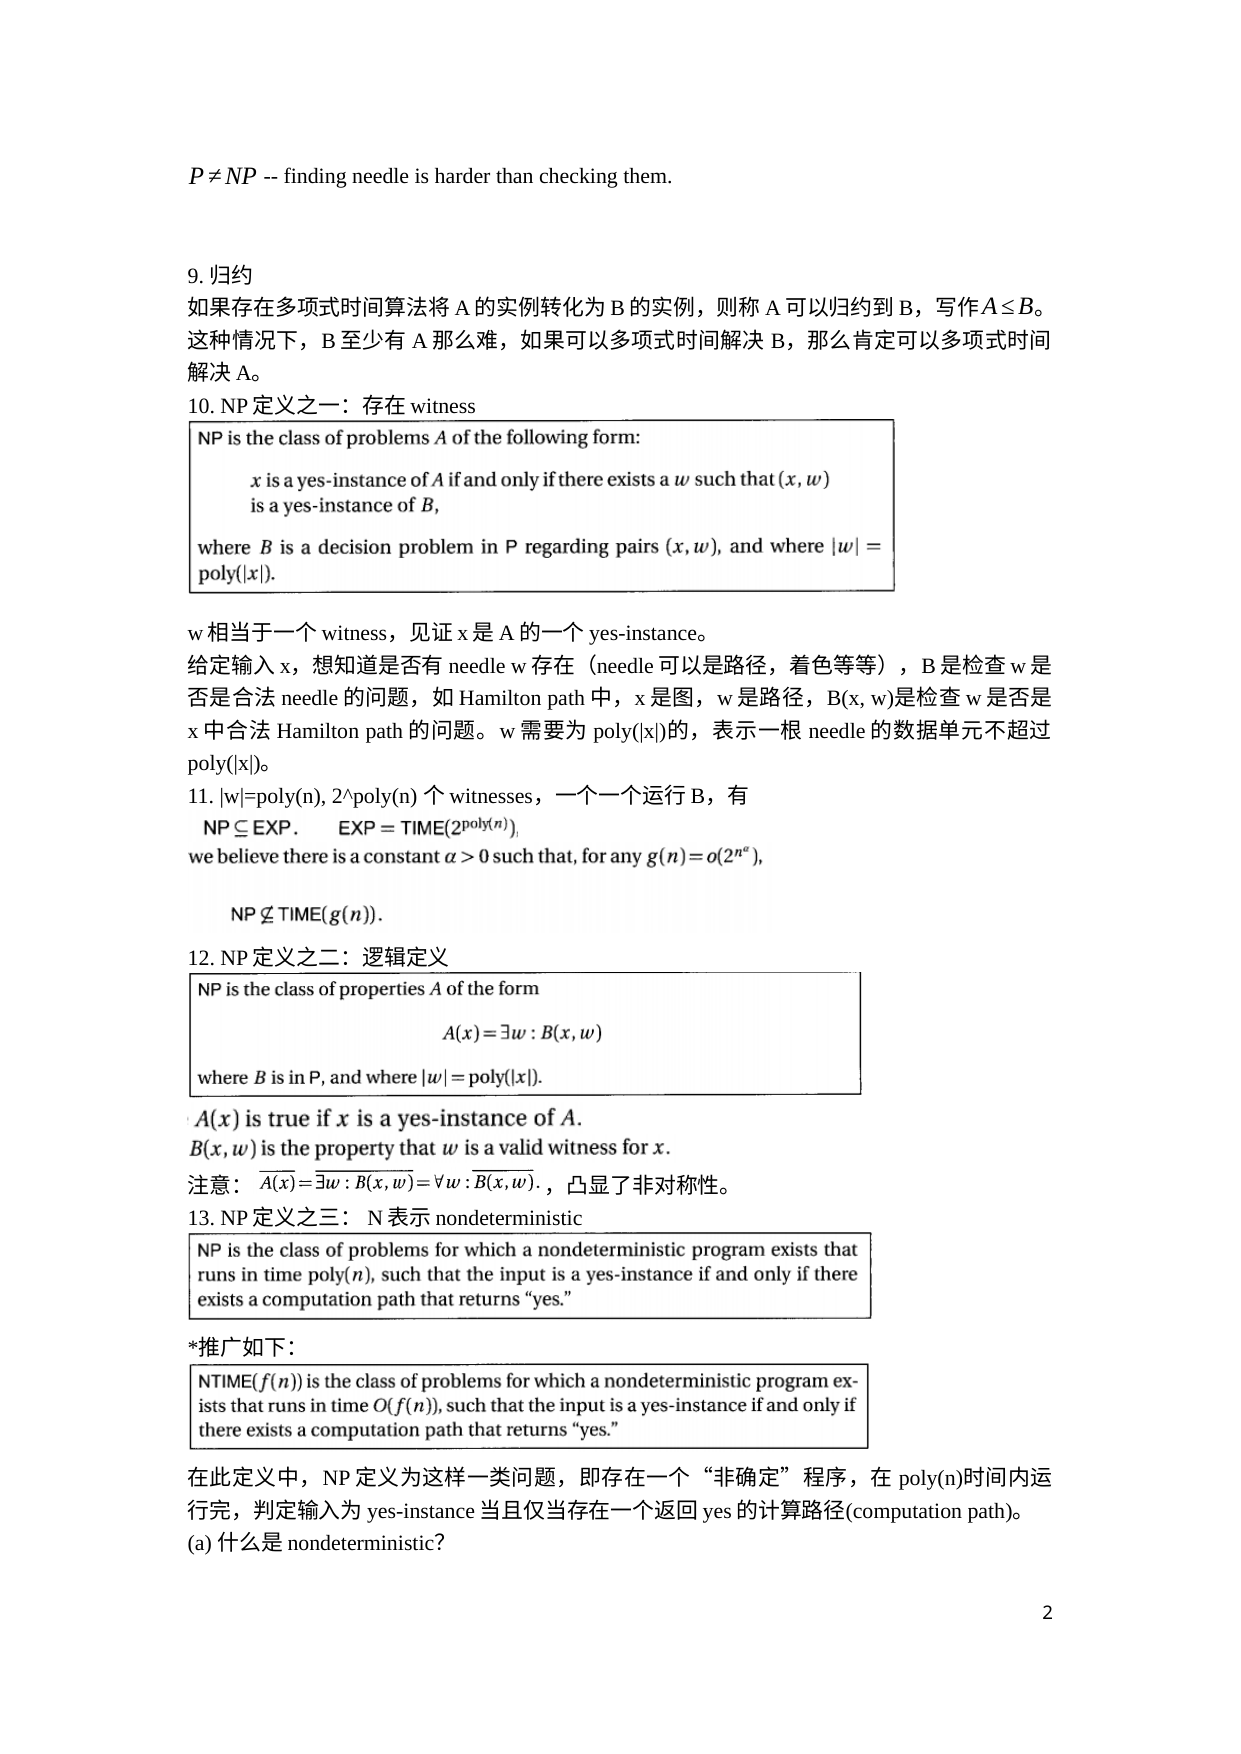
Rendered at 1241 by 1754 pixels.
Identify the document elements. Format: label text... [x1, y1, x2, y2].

text (a) 什么是nondeterministic？ [187, 1525, 1053, 1557]
text 这种情况下，B至少有A那么难，如果可以多项式时间解决B，那么肯定可以多项式时间解决A。 [187, 322, 1053, 387]
text w相当于一个witness，见证x是A的一个yes-instance。 [187, 615, 1053, 647]
text 给定输入x，想知道是否有needle w存在（needle可以是路径，着色等等），B是检查w是否是合法needle的问题，如Hamilton path中，x是图，w是路径，B(x, w)是检查w是否是x中合法Hamilton path的问题。w需要为poly(|x|)的，表示一根needle的数据单元不超过poly(|x|)。 [187, 647, 1053, 777]
text -- finding needle is harder than checking them. [187, 160, 1053, 192]
picture [187, 1102, 676, 1163]
text 11. |w|=poly(n), 2^poly(n) 个witnesses，一个一个运行B，有 [187, 777, 1053, 810]
text 13. NP定义之三： N表示nondeterministic [187, 1200, 1053, 1232]
text 10. NP定义之一：存在witness [187, 387, 1053, 420]
picture [253, 1167, 545, 1194]
picture [187, 419, 897, 594]
picture [187, 972, 864, 1099]
text 12. NP定义之二：逻辑定义 [187, 940, 1053, 972]
picture [187, 1232, 874, 1321]
picture [187, 810, 774, 933]
text 如果存在多项式时间算法将A的实例转化为B的实例，则称A可以归约到B，写作。 [187, 290, 1053, 322]
picture [187, 1362, 870, 1452]
text 9. 归约 [187, 257, 1053, 290]
text *推广如下： [187, 1330, 1053, 1362]
text 在此定义中，NP定义为这样一类问题，即存在一个“非确定”程序，在poly(n)时间内运行完，判定输入为yes-instance当且仅当存在一个返回yes的计算路径(computation path)。 [187, 1460, 1053, 1525]
